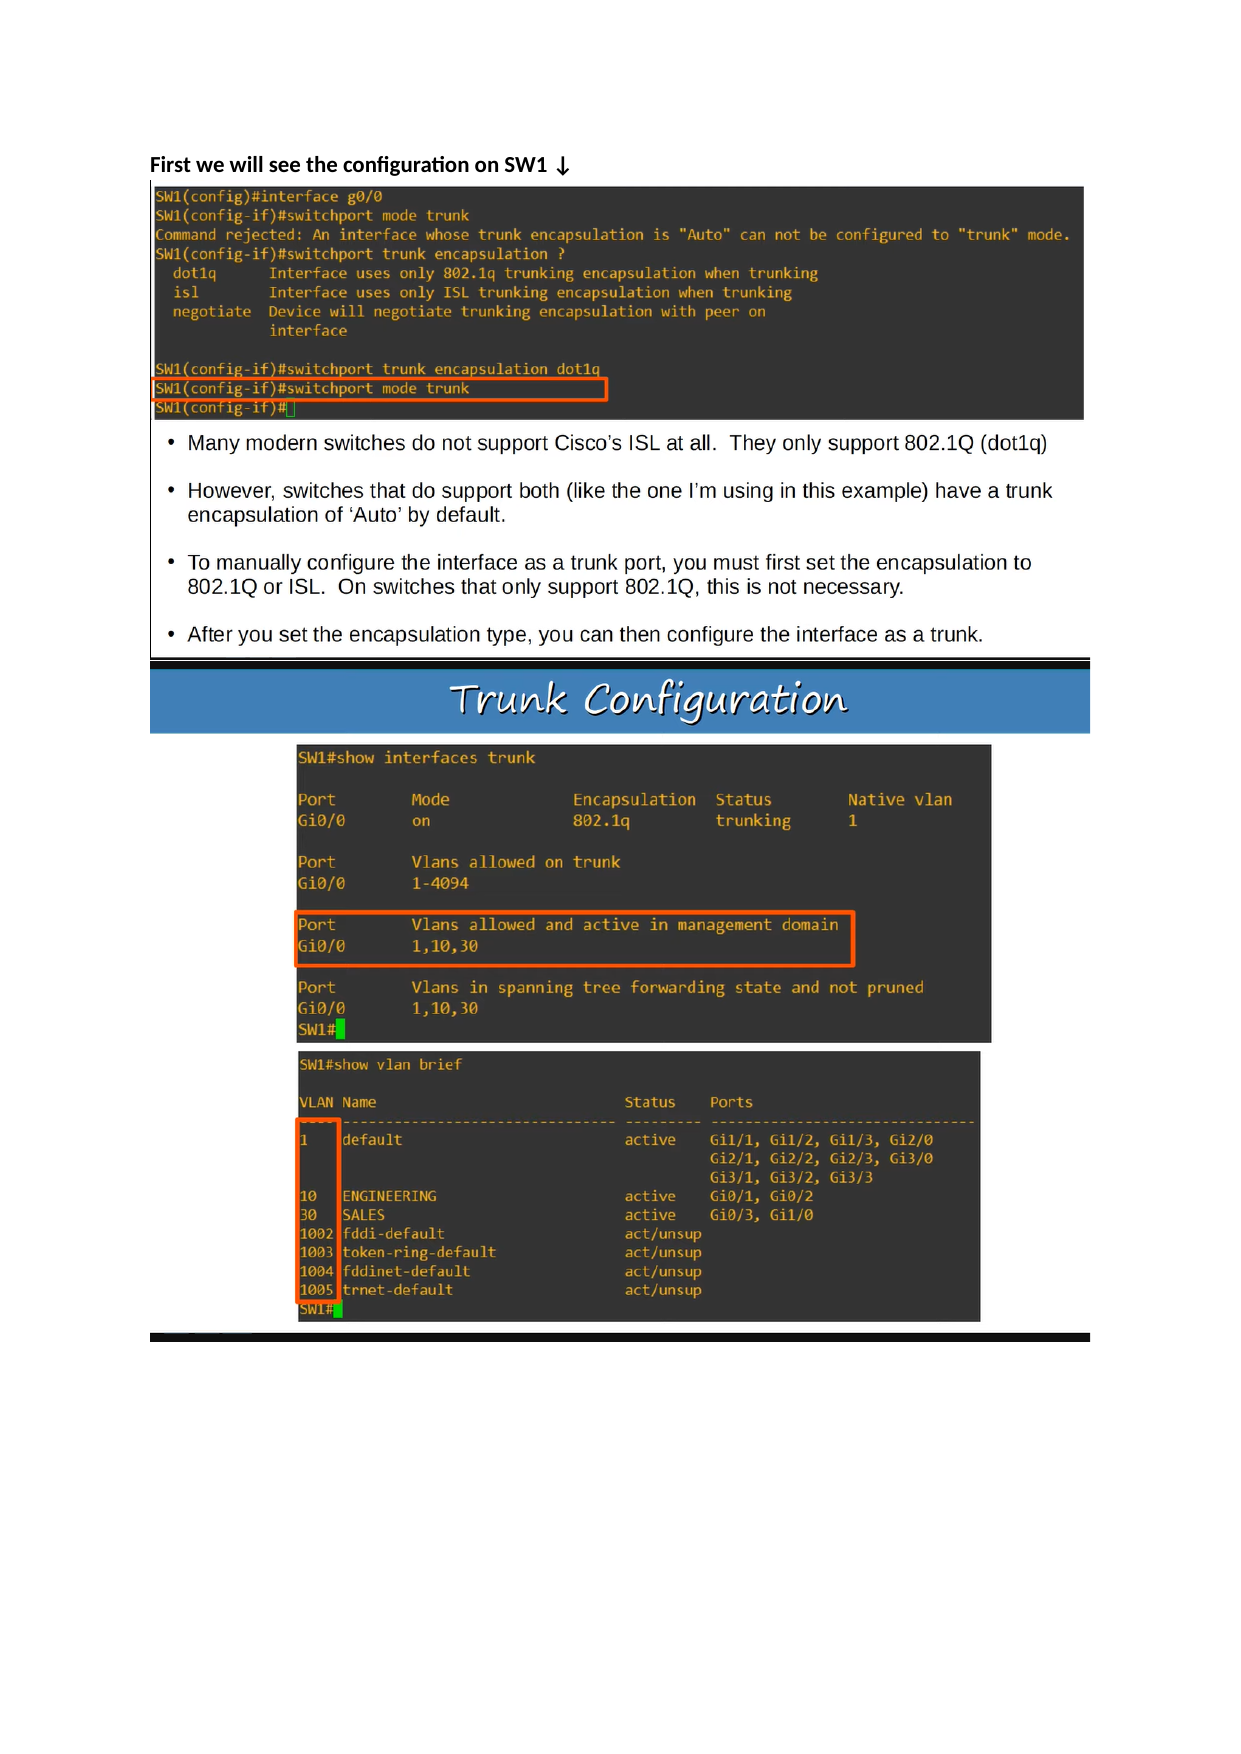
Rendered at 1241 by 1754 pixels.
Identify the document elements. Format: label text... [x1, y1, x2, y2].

picture [150, 180, 1091, 660]
picture [150, 661, 1091, 1342]
text First we will see the configuration on SW1 ↓ [150, 150, 1090, 180]
